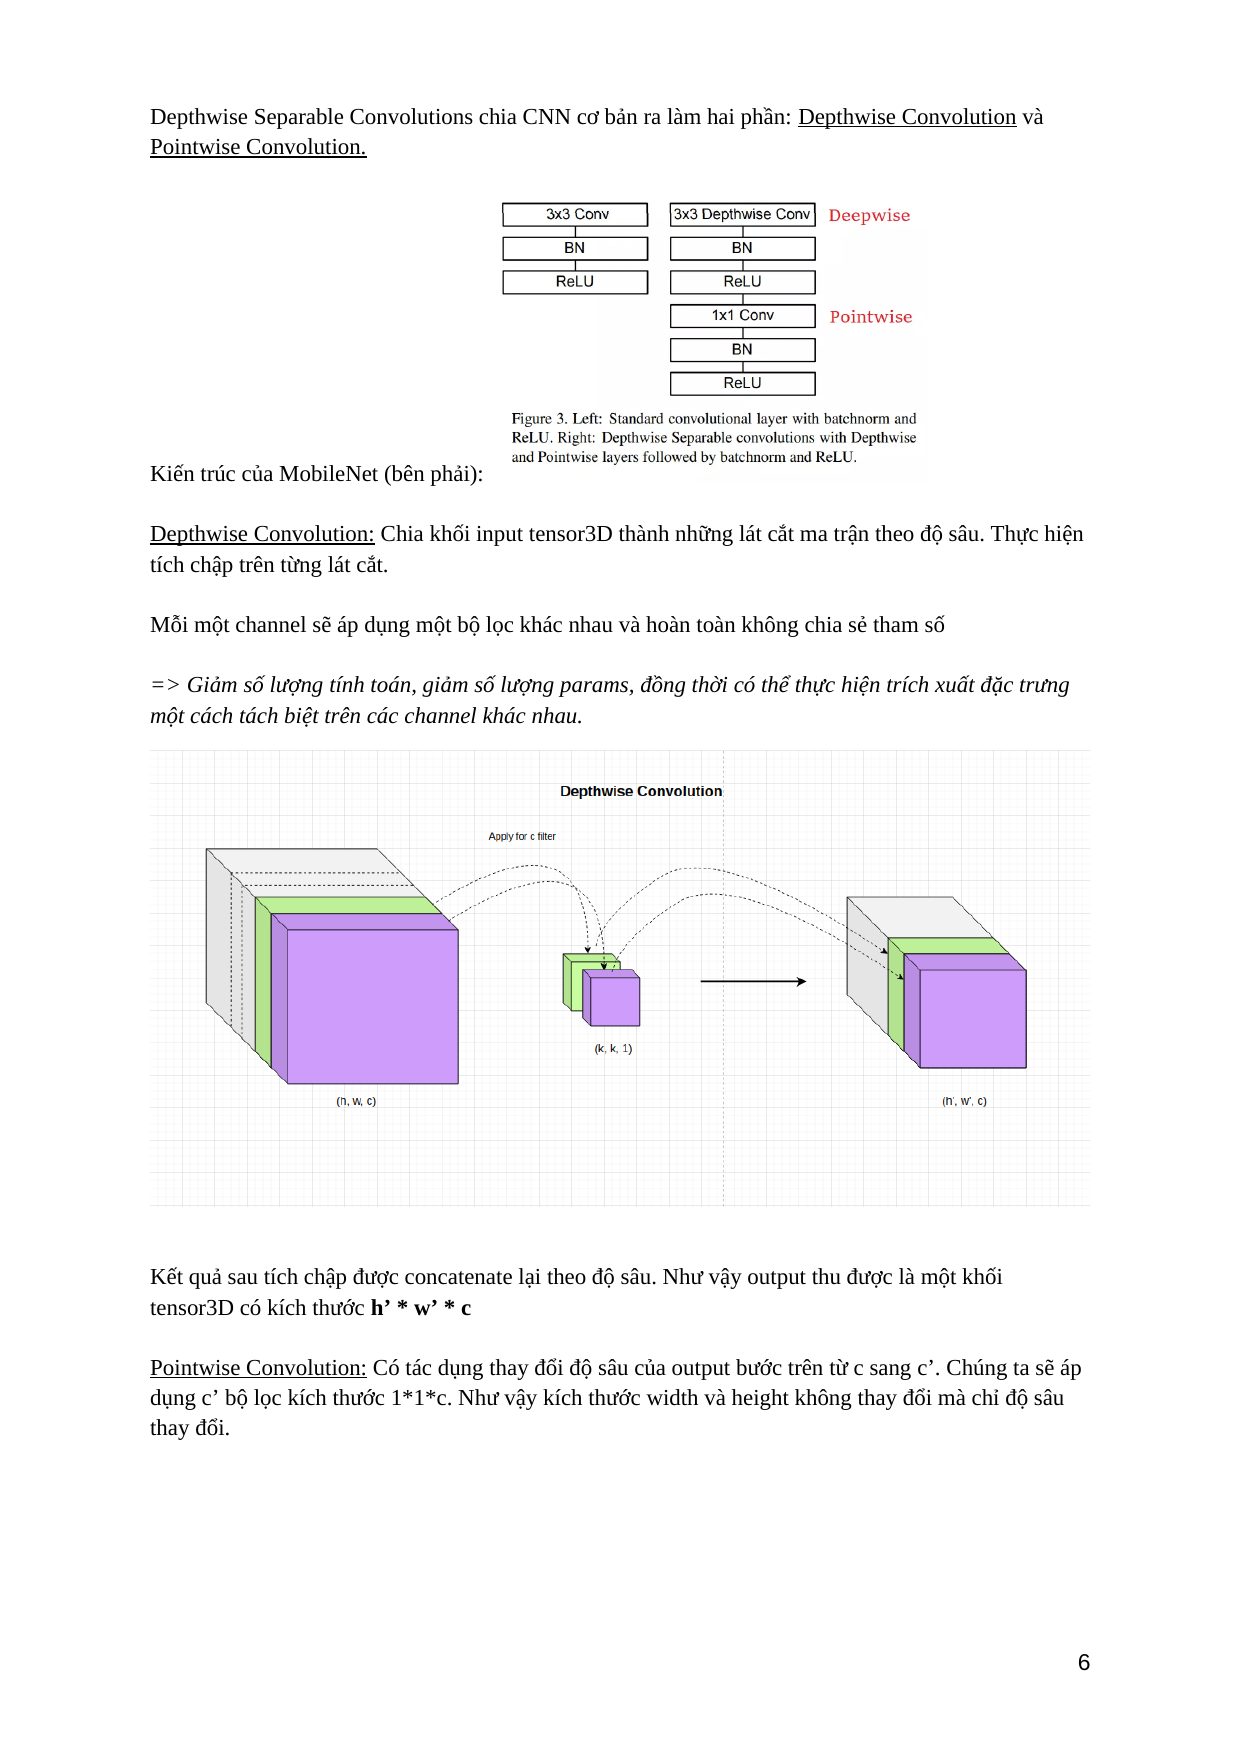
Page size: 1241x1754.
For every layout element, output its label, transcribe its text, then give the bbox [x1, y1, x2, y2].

picture [150, 750, 1091, 1207]
text => Giảm số lượng tính toán, giảm số lượng params, đồng thời có thể thực hiện trích xuất đặc trưng một cách tách biệt trên các channel khác nhau. [150, 672, 1090, 728]
text Kết quả sau tích chập được concatenate lại theo độ sâu. Như vậy output thu được là một khối tensor3D có kích thước h’ * w’ * c [150, 1263, 1090, 1320]
picture [489, 163, 930, 482]
text Pointwise Convolution: Có tác dụng thay đổi độ sâu của output bước trên từ c sang c’. Chúng ta sẽ áp dụng c’ bộ lọc kích thước 1*1*c. Như vậy kích thước width và height không thay đổi mà chỉ độ sâu thay đổi. [150, 1354, 1090, 1441]
text Depthwise Convolution: Chia khối input tensor3D thành những lát cắt ma trận theo độ sâu. Thực hiện tích chập trên từng lát cắt. [150, 521, 1090, 577]
text Depthwise Separable Convolutions chia CNN cơ bản ra làm hai phần: Depthwise Convolution và Pointwise Convolution. [150, 103, 1090, 160]
text Mỗi một channel sẽ áp dụng một bộ lọc khác nhau và hoàn toàn không chia sẻ tham số [150, 611, 1090, 637]
